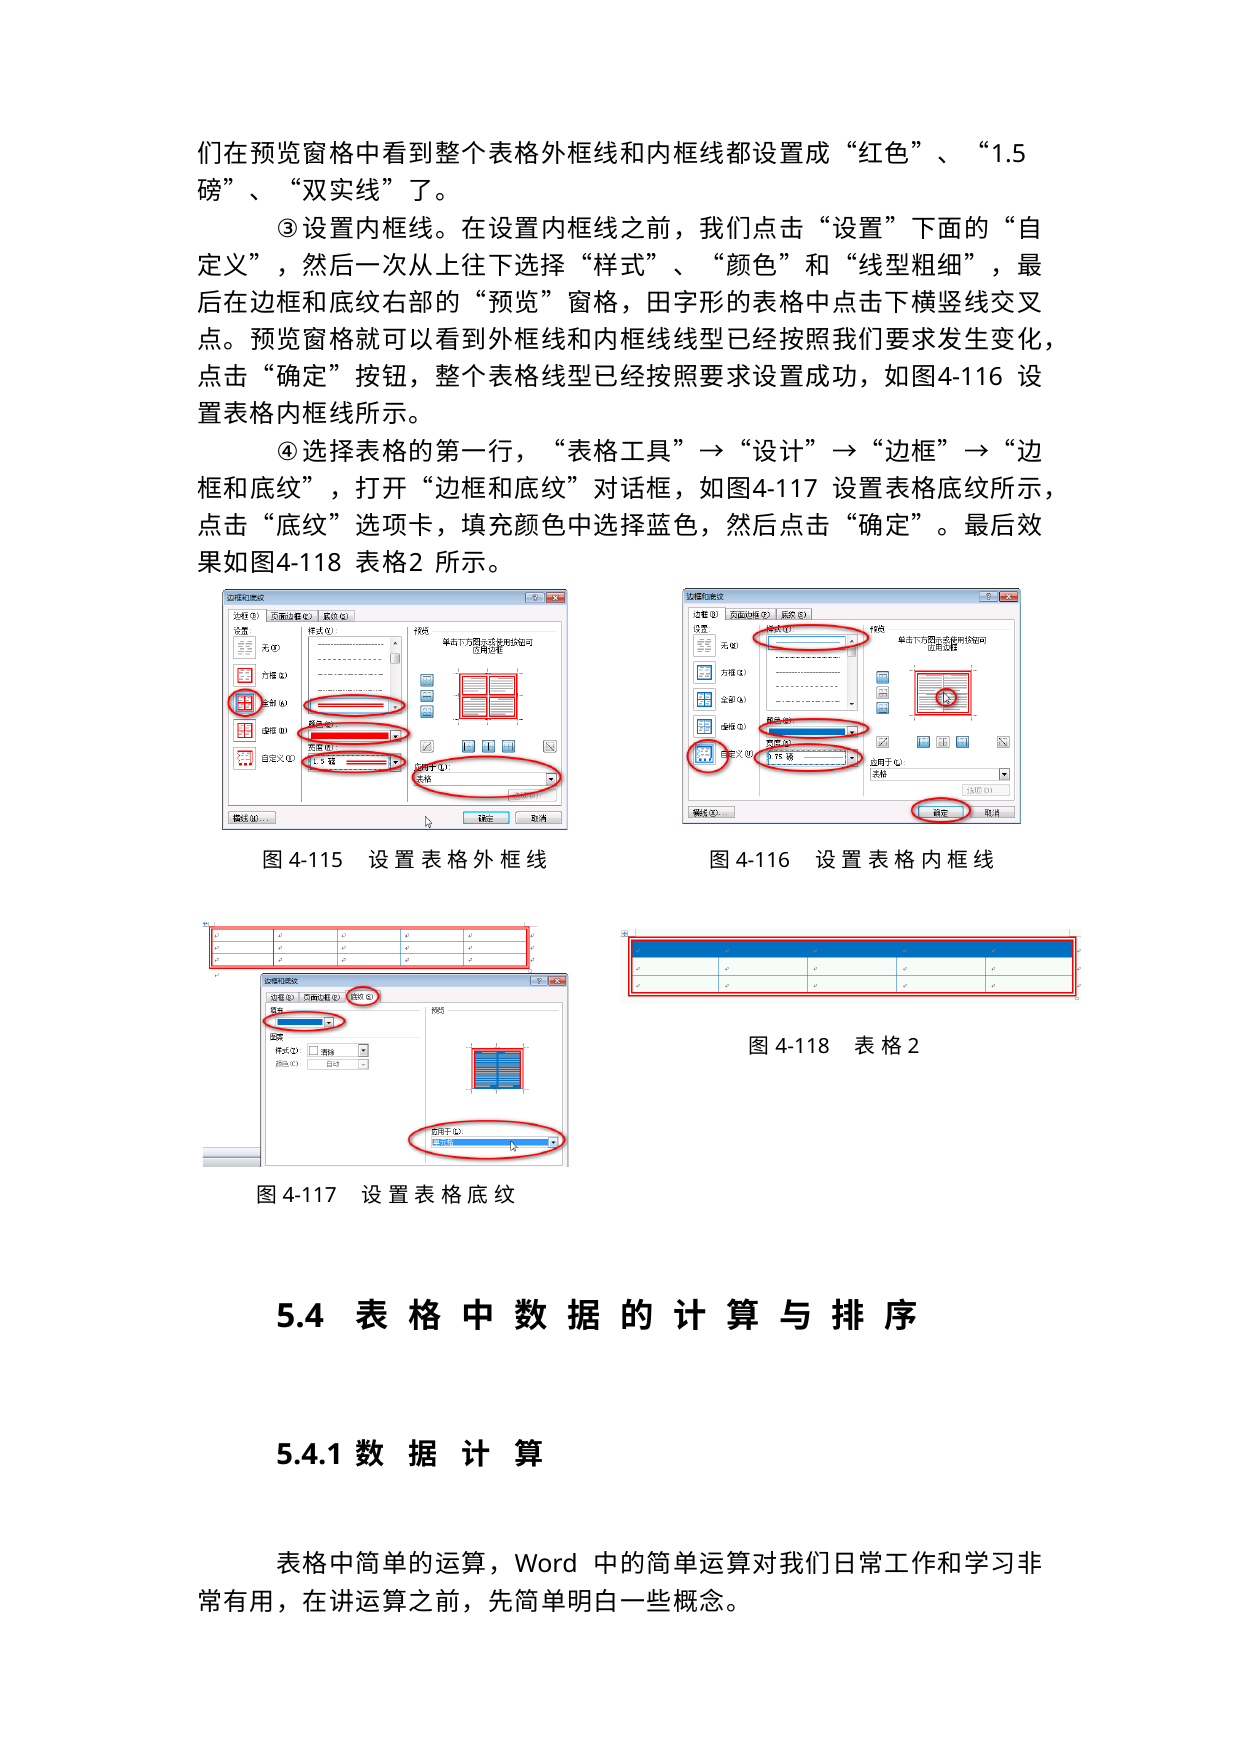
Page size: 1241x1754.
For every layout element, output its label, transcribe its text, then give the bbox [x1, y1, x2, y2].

table_header 图4-117设置表格底纹 [186, 914, 590, 1212]
table_header 图4-118表格2 [590, 914, 1074, 1212]
table_header 图4-115设置表格外框线 [186, 580, 630, 877]
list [197, 133, 1043, 208]
list 设置内框线。在设置内框线之前，我们点击“设置”下面的“自定义”，然后一次从上往下选择“样式”、“颜色”和“线型粗细”，最后在边框和底纹右部的“预览”窗格，田字形的表格中点击下横竖线交叉点。预览窗格就可以看到外框线和内框线线型已经按照我们要求发生变化，点击“确定”按钮，整个表格线型已经按照要求设置成功，如图4-116设置表格内框线所示。 [197, 208, 1043, 431]
table_header 图4-116设置表格内框线 [630, 580, 1074, 877]
text 表格中简单的运算，Word中的简单运算对我们日常工作和学习非常有用，在讲运算之前，先简单明白一些概念。 [197, 1543, 1043, 1618]
subtitle 5.4 表格中数据的计算与排序 [197, 1276, 1043, 1350]
picture [620, 929, 1082, 1004]
picture [682, 588, 1021, 824]
list 选择表格的第一行，“表格工具”→“设计”→“边框”→“边框和底纹”，打开“边框和底纹”对话框，如图4-117设置表格底纹所示，点击“底纹”选项卡，填充颜色中选择蓝色，然后点击“确定”。最后效果如图4-118表格2所示。 [197, 431, 1043, 579]
subtitle 5.4.1 数据计算 [197, 1415, 1043, 1489]
picture [222, 589, 568, 830]
picture [202, 922, 569, 1167]
